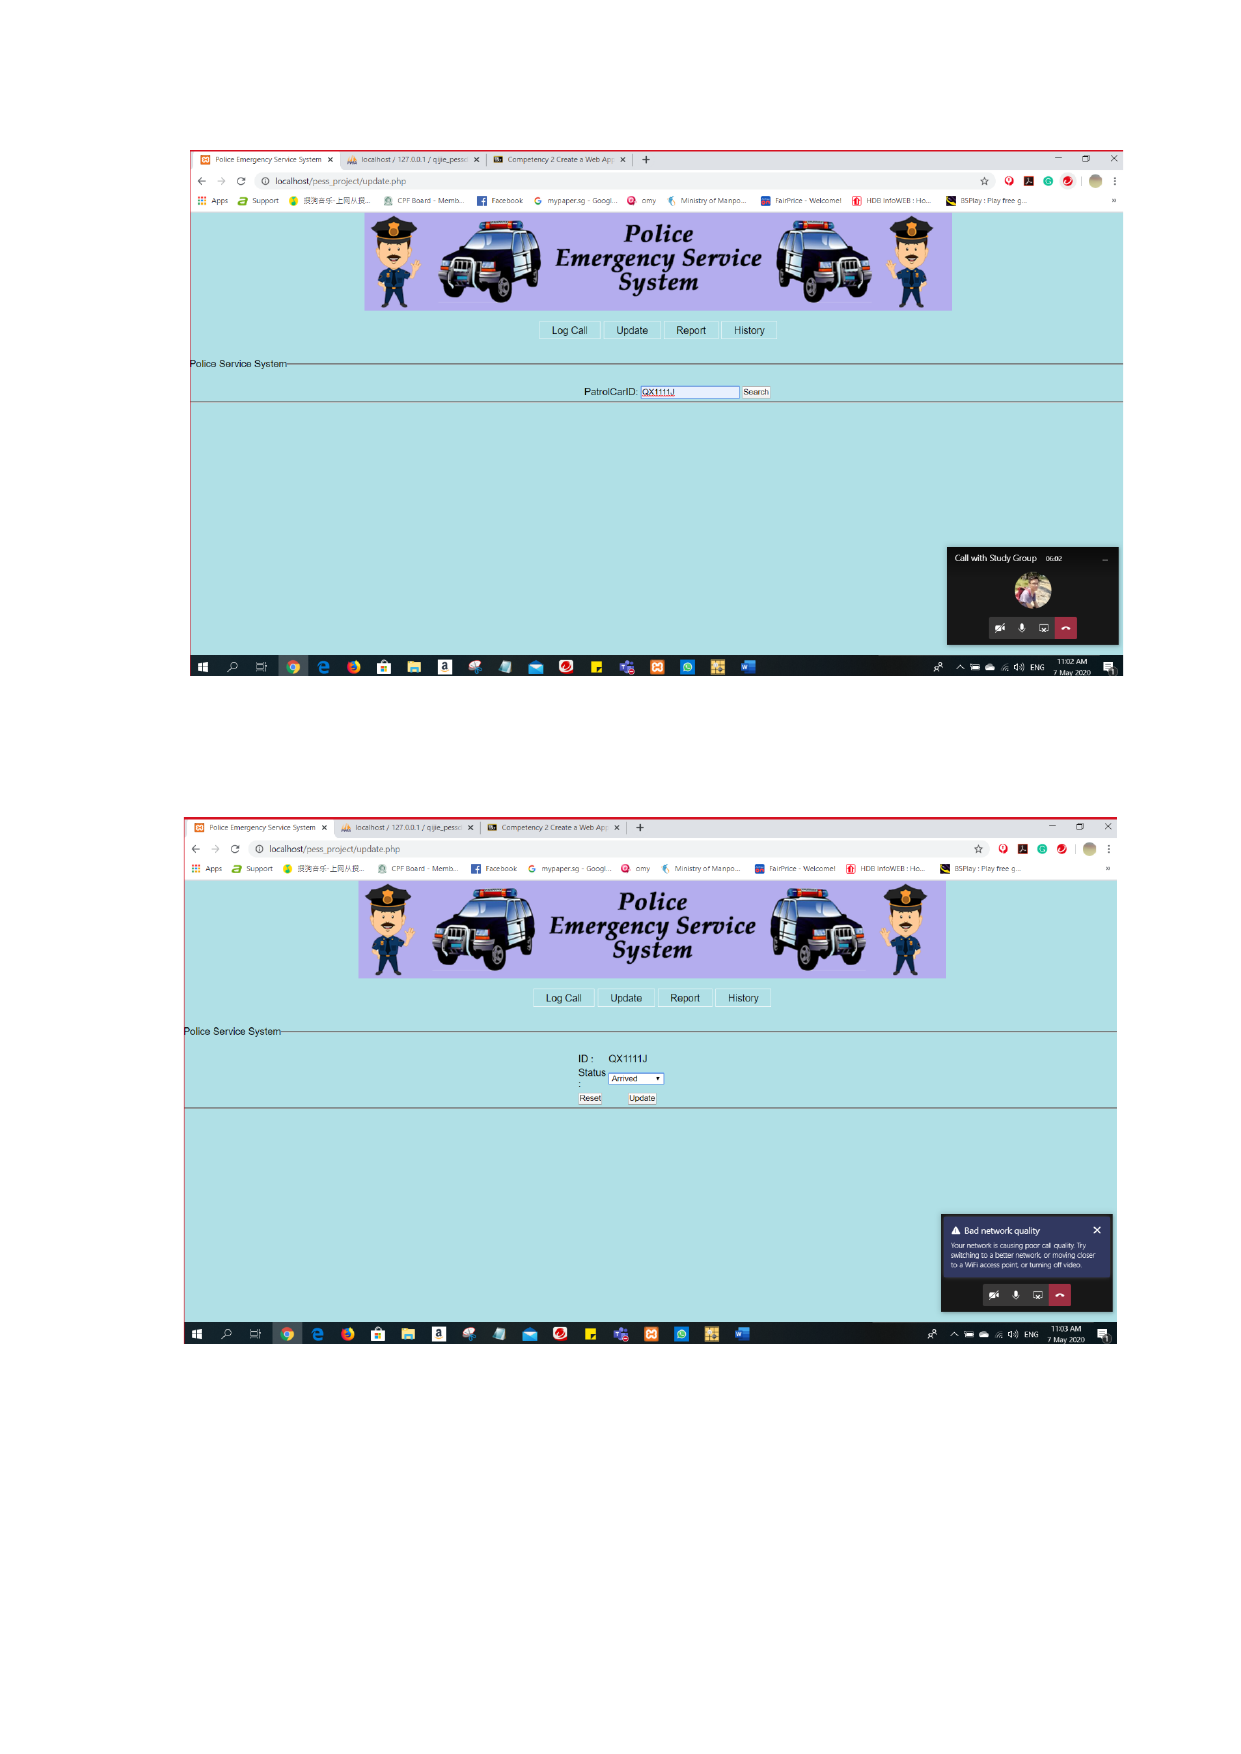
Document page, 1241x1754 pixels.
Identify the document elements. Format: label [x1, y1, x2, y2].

picture [182, 817, 1116, 1342]
picture [188, 150, 1123, 675]
